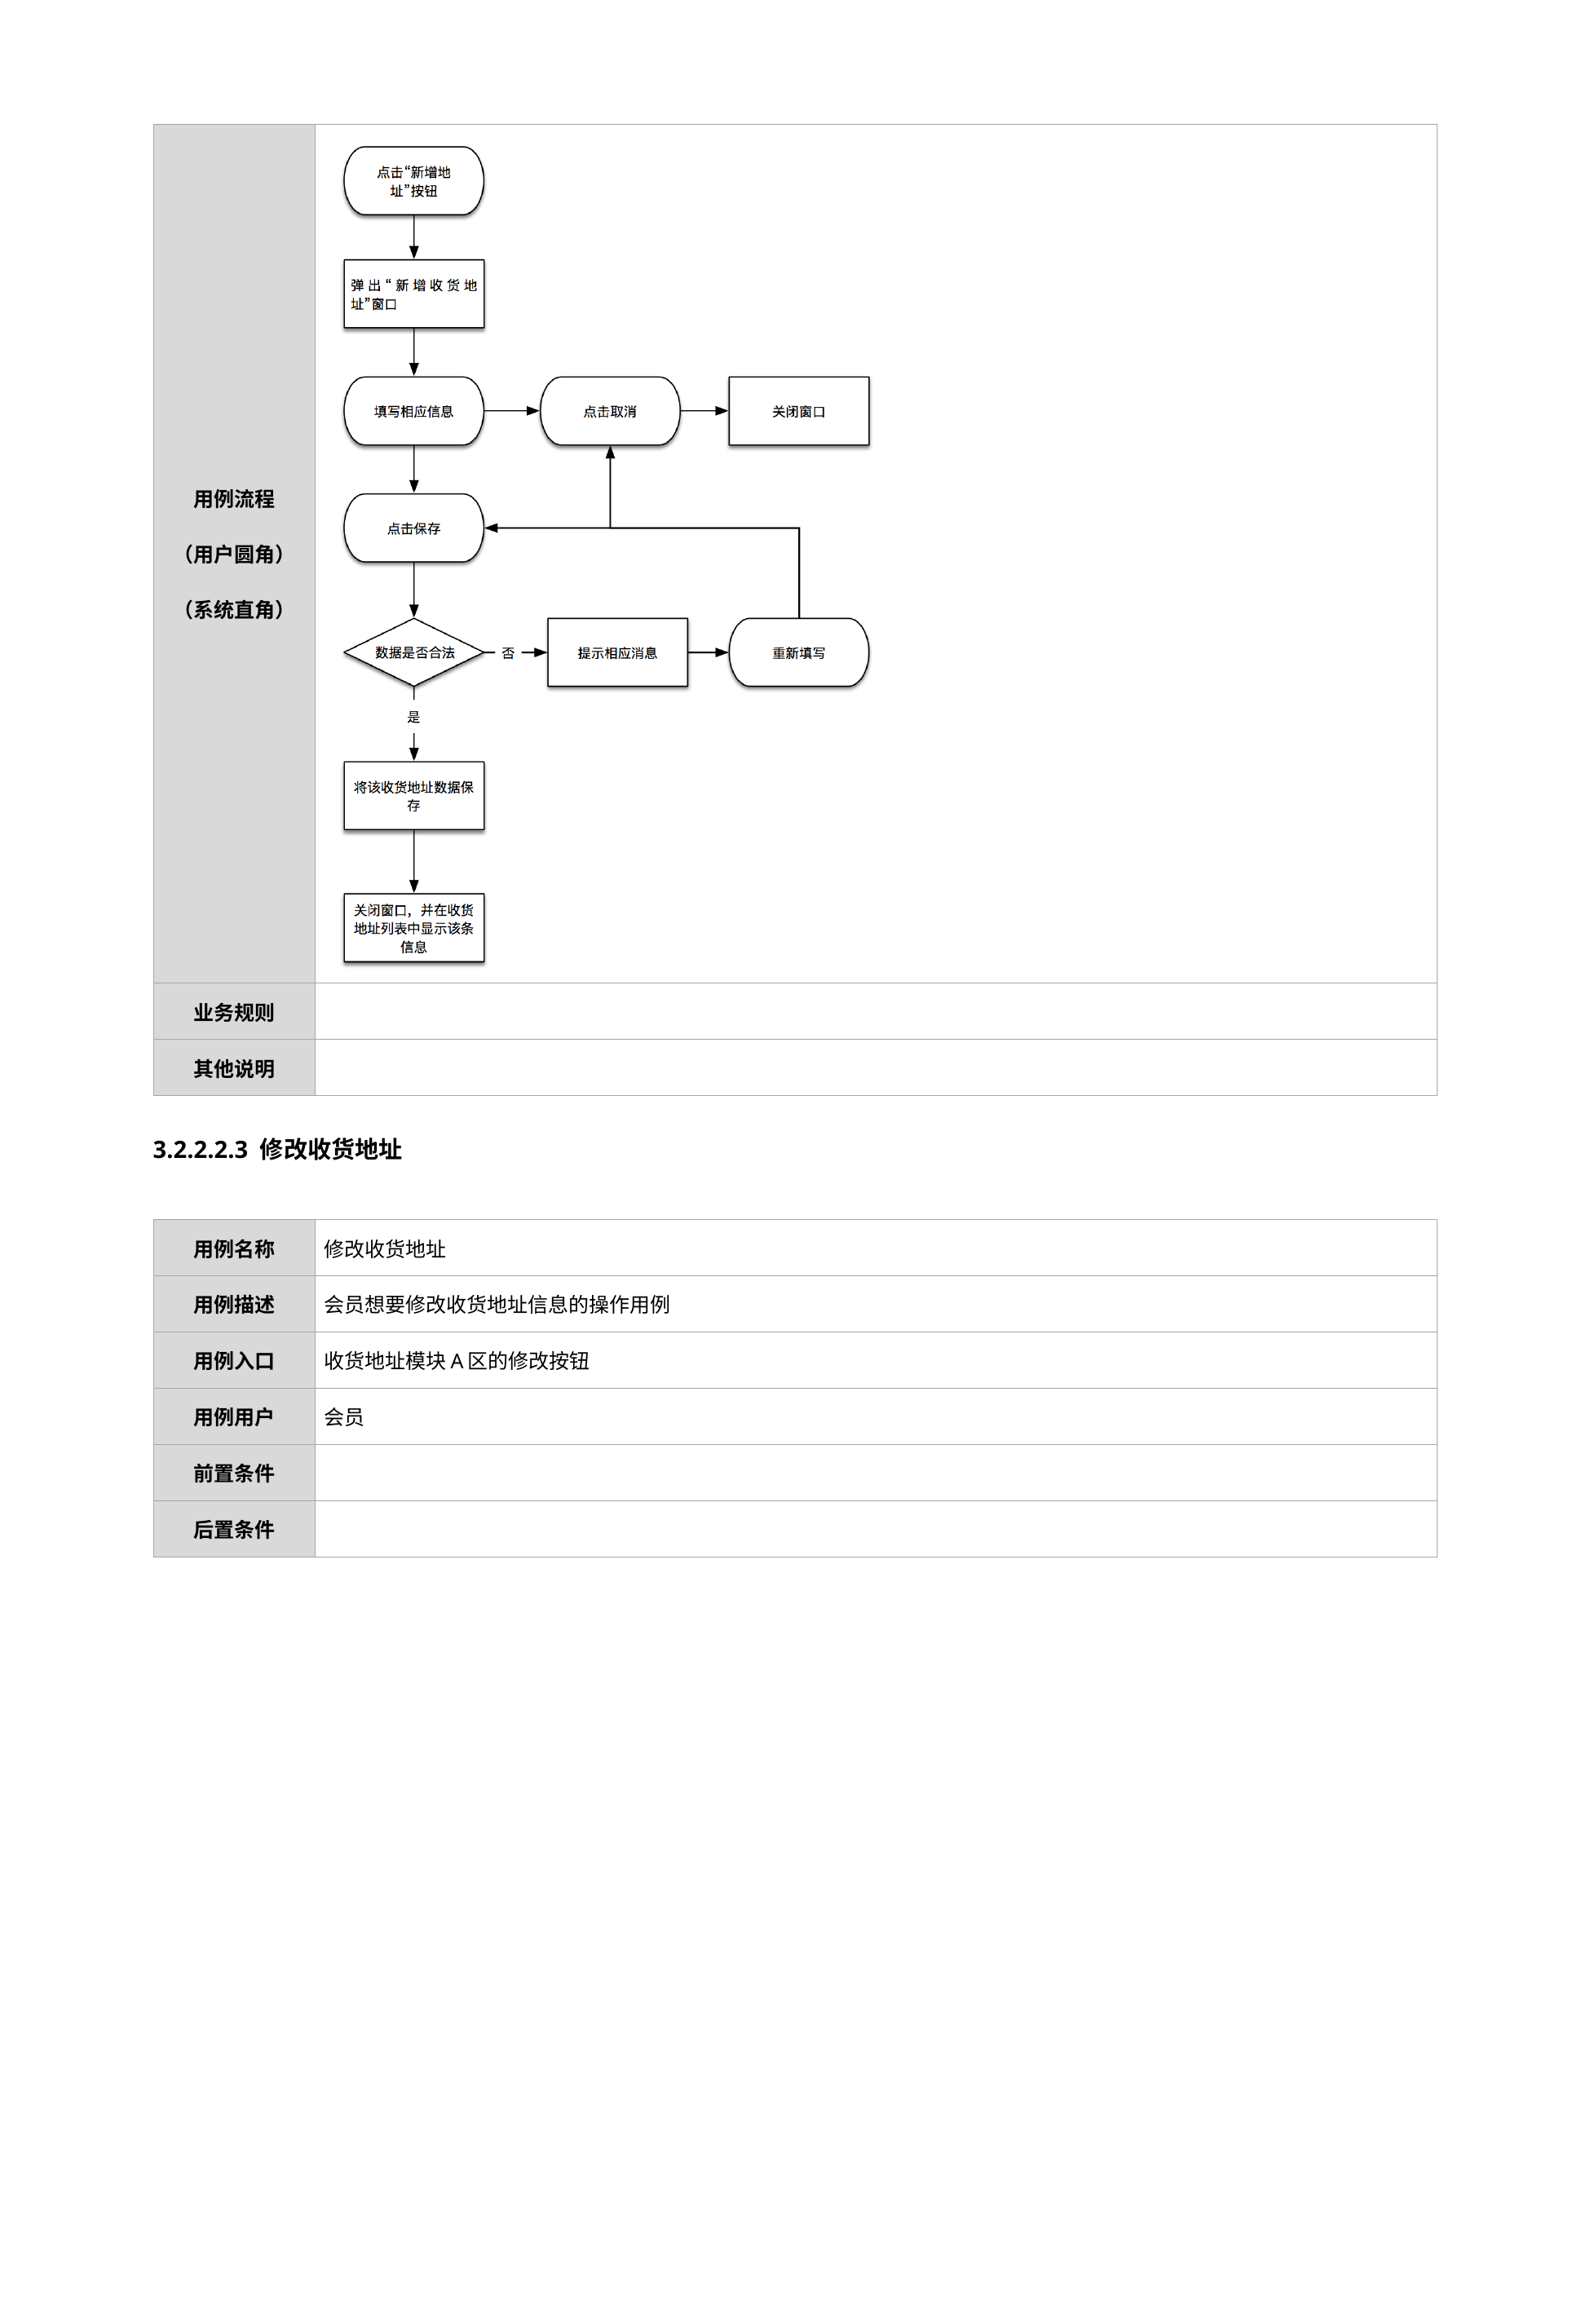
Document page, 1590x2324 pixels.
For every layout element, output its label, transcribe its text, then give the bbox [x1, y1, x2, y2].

table_cell 前置条件 [154, 1445, 315, 1500]
table_cell 用例入口 [154, 1332, 315, 1388]
table_header 修改收货地址 [316, 1220, 1437, 1275]
table_cell [316, 1040, 1437, 1095]
table_cell 后置条件 [154, 1501, 315, 1557]
table_cell 会员 [316, 1389, 1437, 1444]
table_cell [316, 983, 1437, 1039]
table_cell [316, 1501, 1437, 1557]
table_cell 用例流程 （用户圆角） （系统直角） [154, 125, 315, 983]
table_header 用例名称 [154, 1220, 315, 1275]
table_cell 用例用户 [154, 1389, 315, 1444]
subtitle 修改收货地址 [152, 1120, 1437, 1175]
table_cell 会员想要修改收货地址信息的操作用例 [316, 1276, 1437, 1332]
table_cell 收货地址模块A区的修改按钮 [316, 1332, 1437, 1388]
table_cell 其他说明 [154, 1040, 315, 1095]
table_cell [316, 125, 1437, 983]
picture [324, 133, 884, 974]
table_cell 用例描述 [154, 1276, 315, 1332]
table_cell 业务规则 [154, 983, 315, 1039]
table_cell [316, 1445, 1437, 1500]
